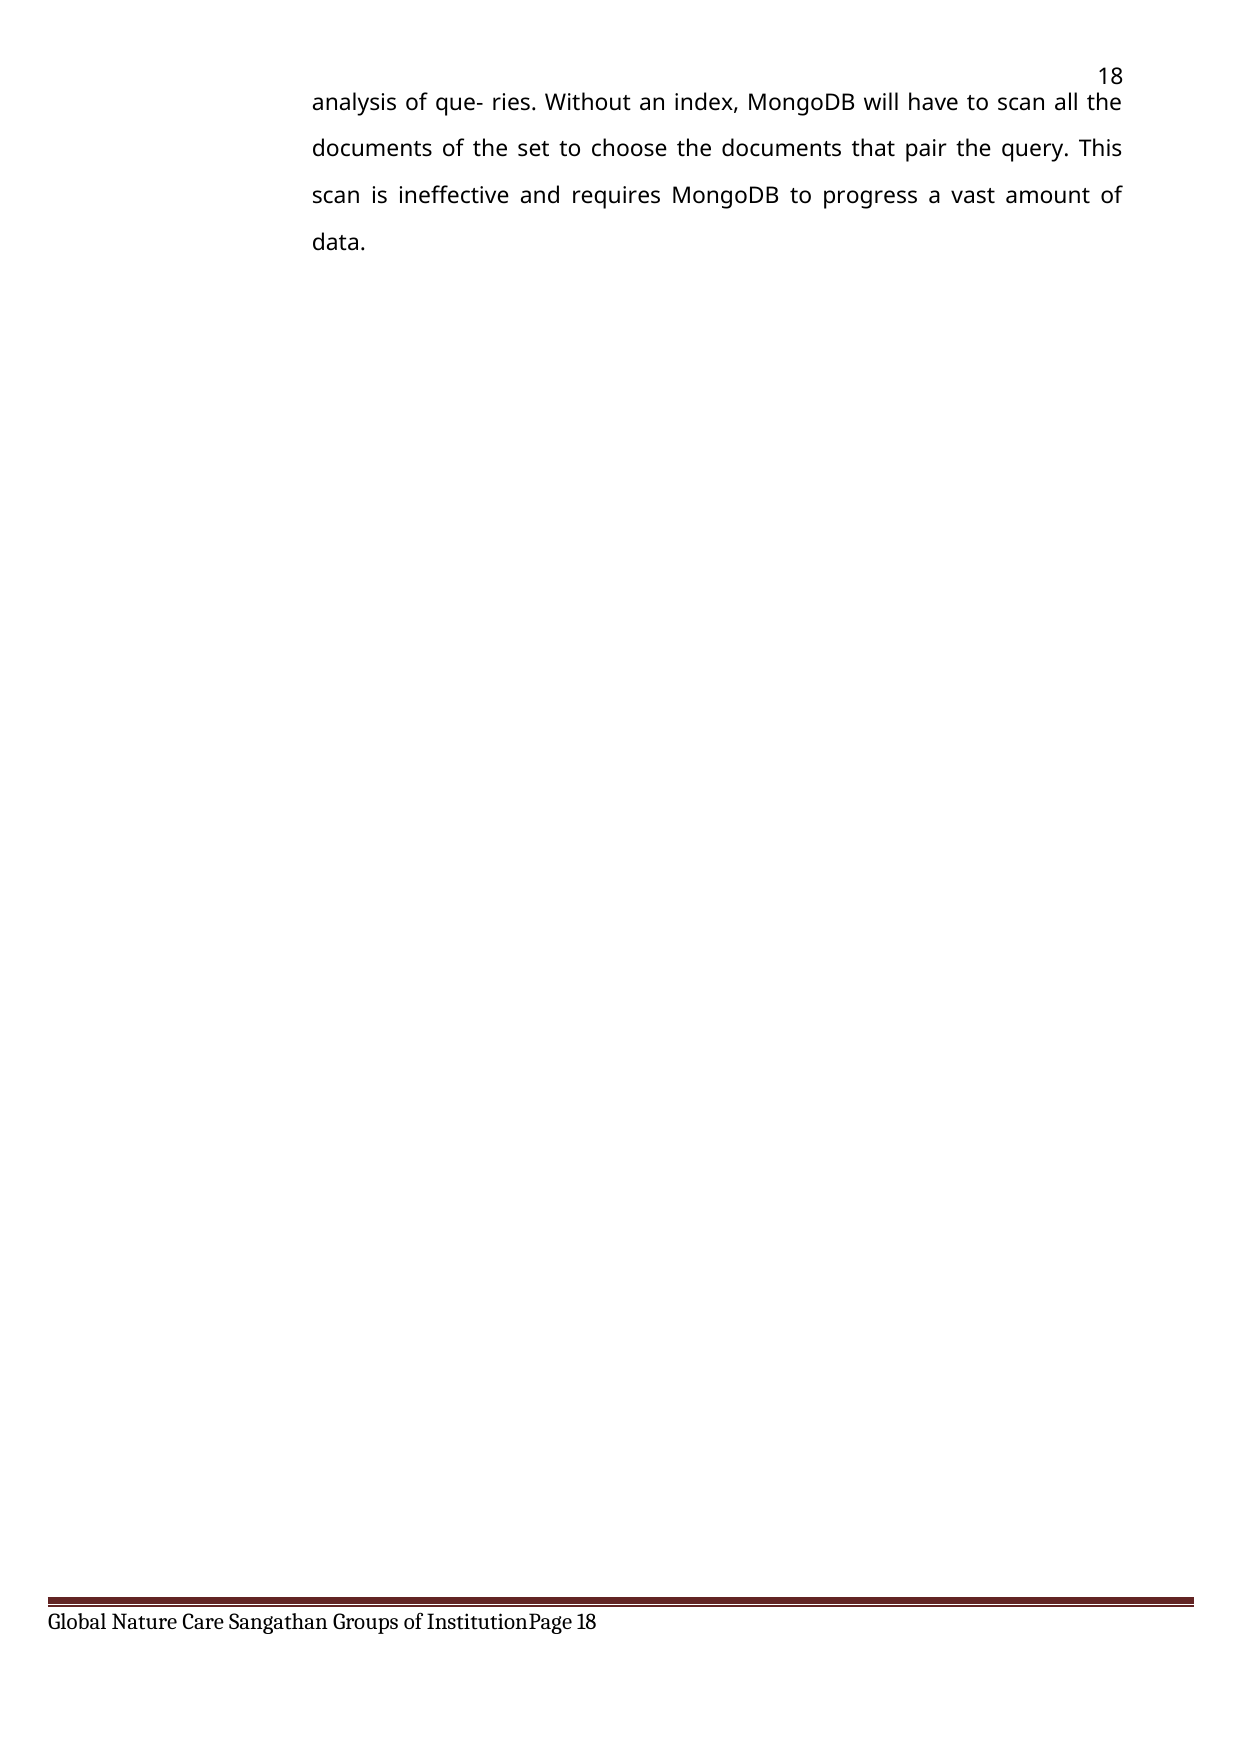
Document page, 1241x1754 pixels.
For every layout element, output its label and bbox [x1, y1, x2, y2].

list [274, 85, 1123, 257]
